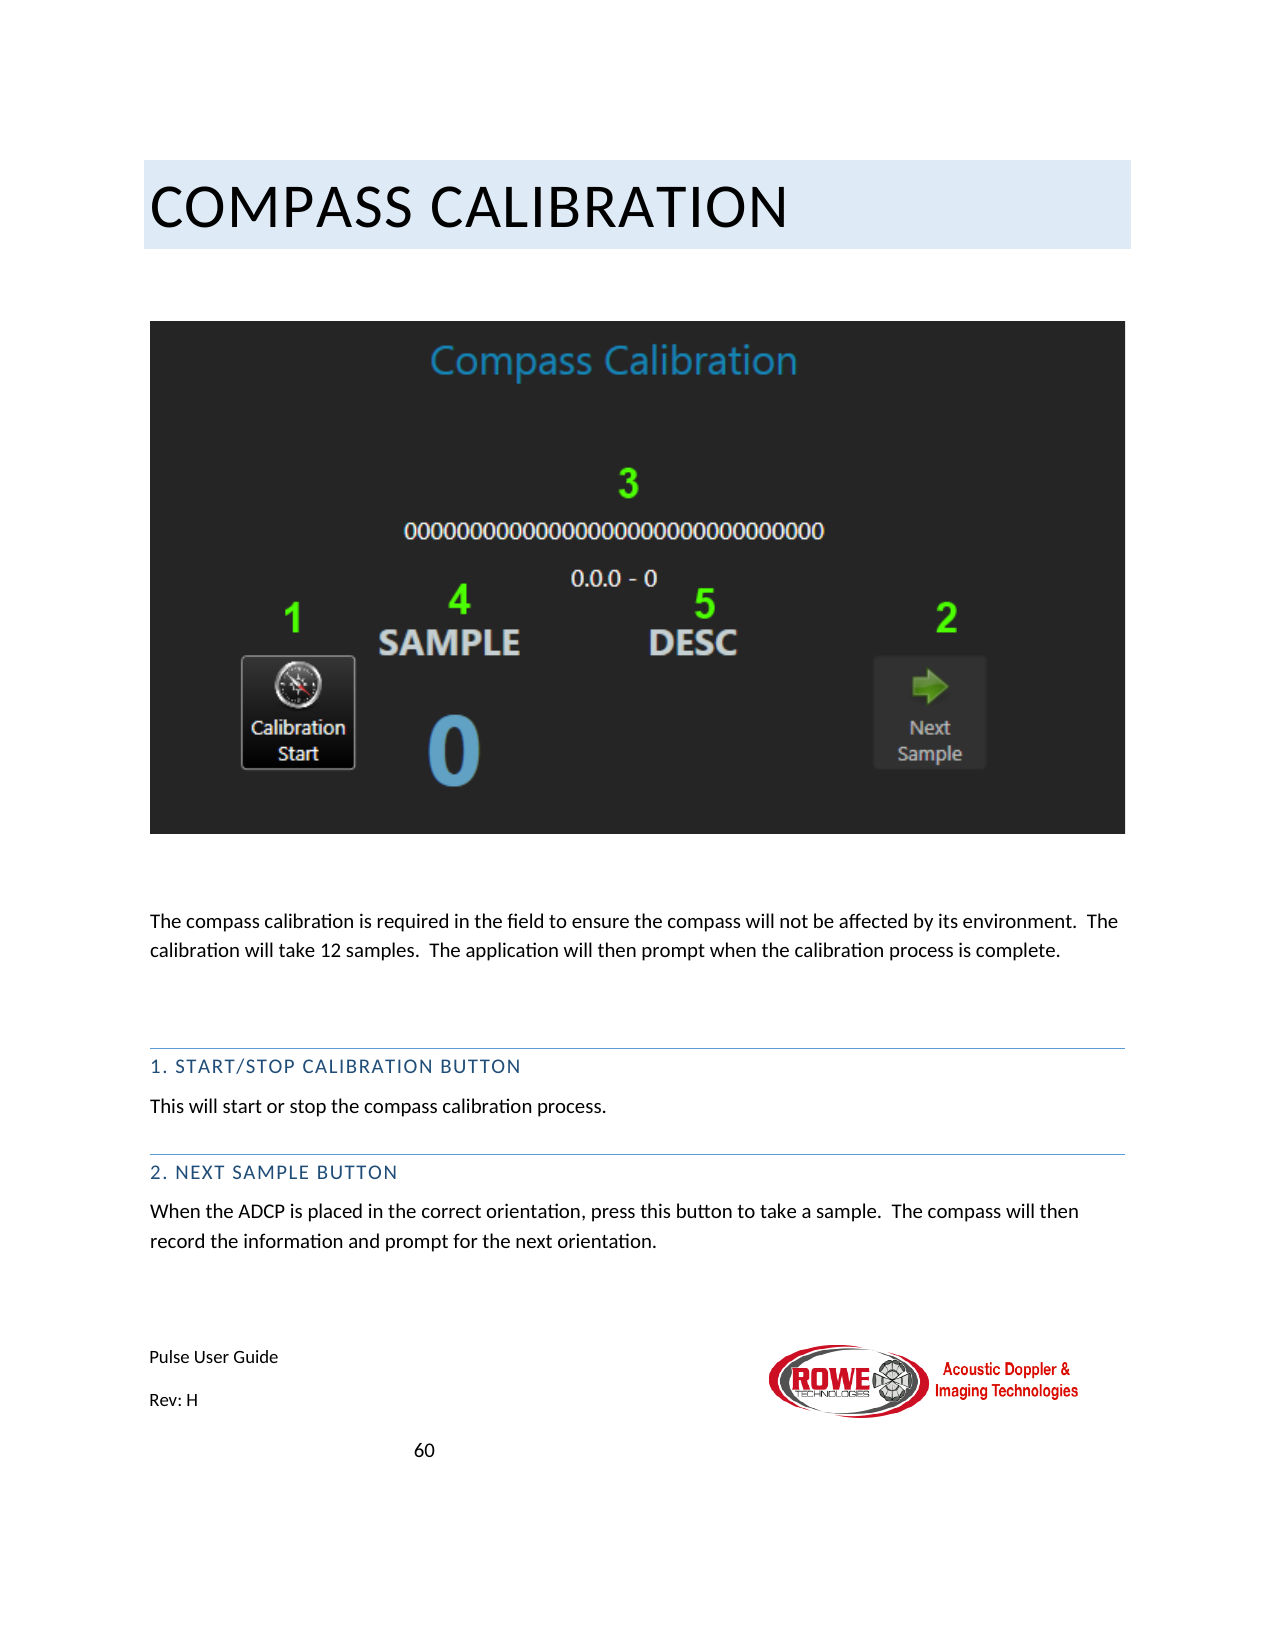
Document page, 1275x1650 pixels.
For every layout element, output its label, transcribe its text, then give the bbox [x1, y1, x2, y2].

text This will start or stop the compass calibration process. [150, 1093, 1125, 1118]
subtitle 2. Next Sample Button [150, 1155, 1125, 1184]
text The compass calibration is required in the field to ensure the compass will not be affected by its environment. The calibration will take 12 samples. The application will then prompt when the calibration process is complete. [150, 908, 1125, 963]
picture [768, 1344, 1114, 1425]
subtitle Compass Calibration [150, 167, 1125, 243]
picture [150, 321, 1125, 834]
subtitle 1. Start/Stop Calibration Button [150, 1049, 1125, 1079]
text When the ADCP is placed in the correct orientation, press this button to take a sample. The compass will then record the information and prompt for the next orientation. [150, 1199, 1125, 1253]
